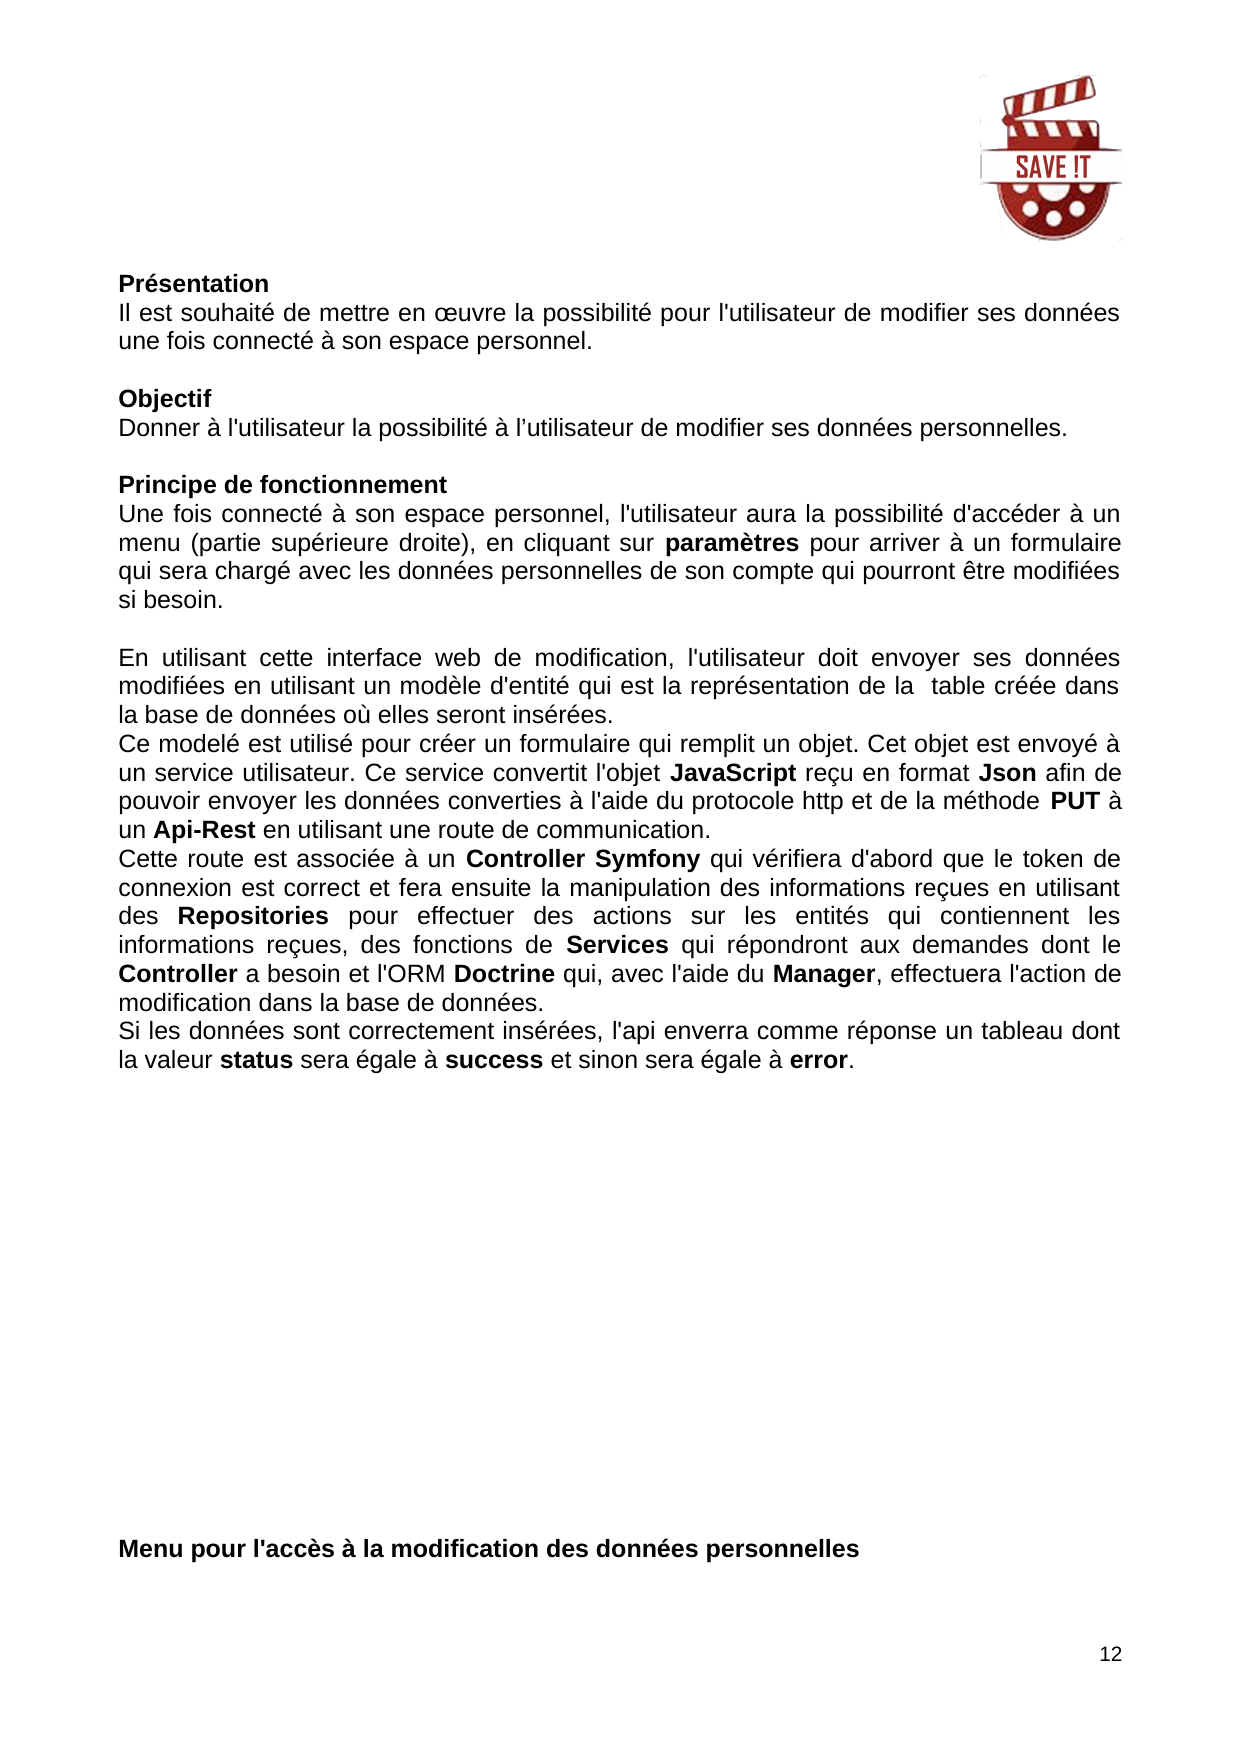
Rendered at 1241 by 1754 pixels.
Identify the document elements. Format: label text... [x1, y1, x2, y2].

picture [118, 958, 1122, 1581]
picture [978, 73, 1123, 241]
text Si les données sont correctement insérées, l'api enverra comme réponse un tableau dont la valeur status sera égale à success et sinon sera égale à error. [118, 413, 1122, 470]
text Menu pour l'accès à la modification des données personnelles [118, 930, 1122, 958]
text Cette route est associée à un Controller Symfony qui vérifiera d'abord que le token de connexion est correct et fera ensuite la manipulation des informations reçues en utilisant des Repositories pour effectuer des actions sur les entités qui contiennent les informations reçues, des fonctions de Services qui répondront aux demandes dont le Controller a besoin et l'ORM Doctrine qui, avec l'aide du Manager, effectuera l'action de modification dans la base de données. [118, 240, 1122, 413]
